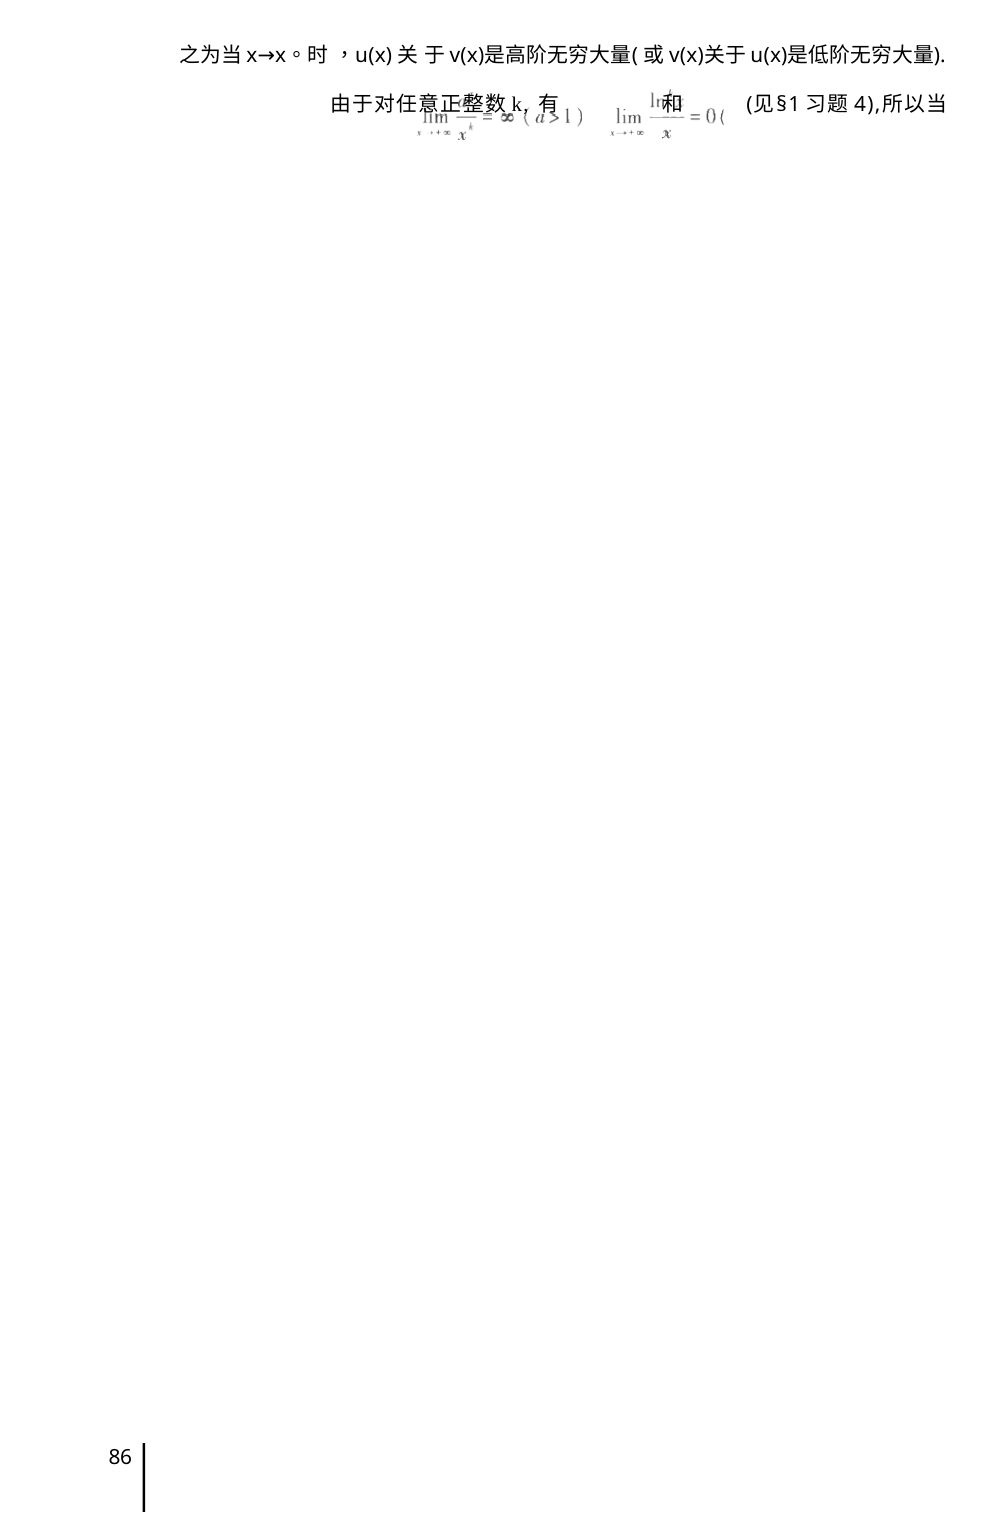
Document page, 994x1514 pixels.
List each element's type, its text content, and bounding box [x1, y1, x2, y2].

picture [607, 85, 724, 91]
text 之为当x→x。时 ，u(x) 关 于v(x)是高阶无穷大量( 或v(x)关于u(x)是低阶无穷大量). [108, 42, 946, 68]
picture [414, 117, 583, 141]
text 由于对任意正整数k, 有 和 (见§1习题4),所以当 [108, 91, 947, 117]
picture [607, 117, 724, 139]
